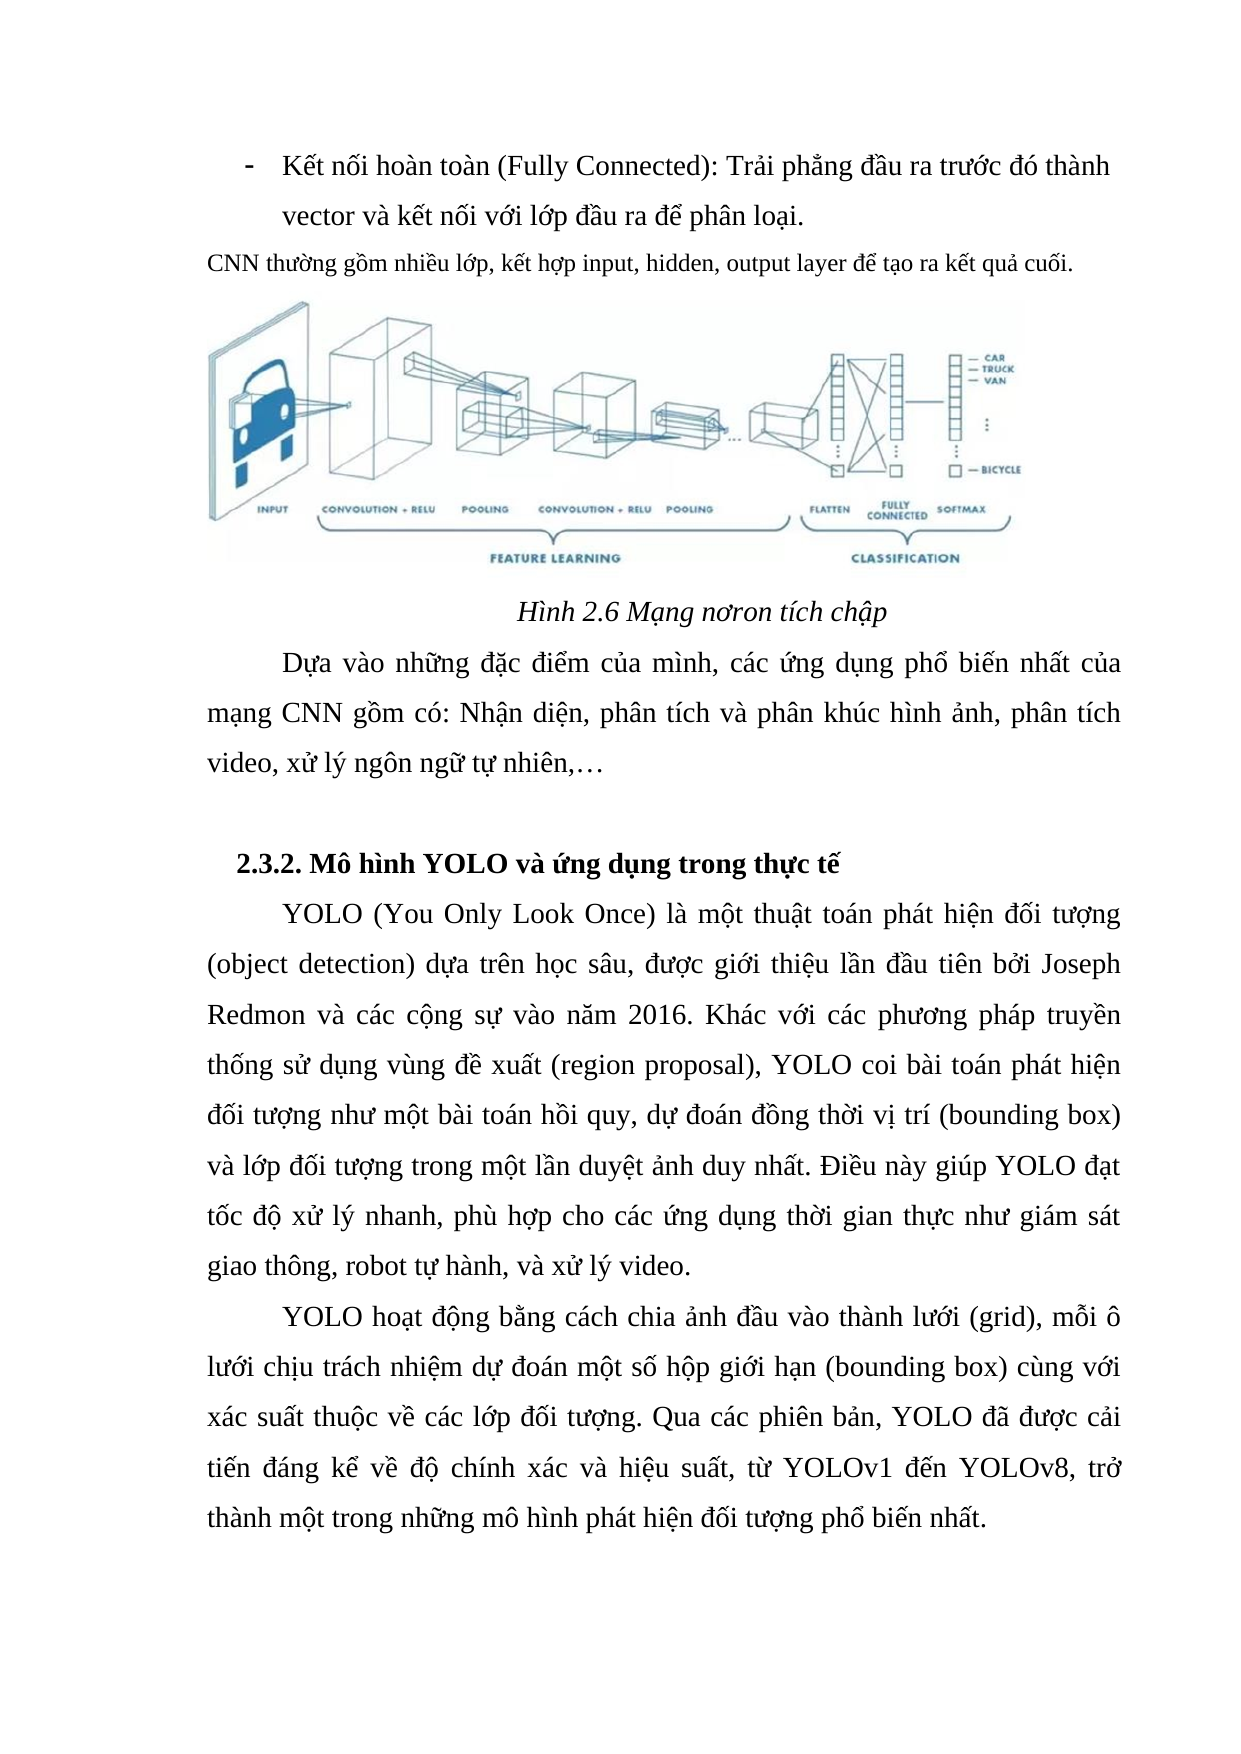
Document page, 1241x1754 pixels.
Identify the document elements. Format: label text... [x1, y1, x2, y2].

text YOLO hoạt động bằng cách chia ảnh đầu vào thành lưới (grid), mỗi ô lưới chịu trách nhiệm dự đoán một số hộp giới hạn (bounding box) cùng với xác suất thuộc về các lớp đối tượng. Qua các phiên bản, YOLO đã được cải tiến đáng kể về độ chính xác và hiệu suất, từ YOLOv1 đến YOLOv8, trở thành một trong những mô hình phát hiện đối tượng phổ biến nhất. [207, 1299, 1122, 1533]
text CNN thường gồm nhiều lớp, kết hợp input, hidden, output layer để tạo ra kết quả cuối. [207, 248, 1122, 277]
text YOLO (You Only Look Once) là một thuật toán phát hiện đối tượng (object detection) dựa trên học sâu, được giới thiệu lần đầu tiên bởi Joseph Redmon và các cộng sự vào năm 2016. Khác với các phương pháp truyền thống sử dụng vùng đề xuất (region proposal), YOLO coi bài toán phát hiện đối tượng như một bài toán hồi quy, dự đoán đồng thời vị trí (bounding box) và lớp đối tượng trong một lần duyệt ảnh duy nhất. Điều này giúp YOLO đạt tốc độ xử lý nhanh, phù hợp cho các ứng dụng thời gian thực như giám sát giao thông, robot tự hành, và xử lý video. [207, 896, 1122, 1282]
text Dựa vào những đặc điểm của mình, các ứng dụng phổ biến nhất của mạng CNN gồm có: Nhận diện, phân tích và phân khúc hình ảnh, phân tích video, xử lý ngôn ngữ tự nhiên,… [207, 645, 1122, 779]
text Hình 2.6 Mạng nơron tích chập [207, 594, 1122, 628]
picture [206, 291, 1027, 578]
list Kết nối hoàn toàn (Fully Connected): Trải phẳng đầu ra trước đó thành vector và kết nối với lớp đầu ra để phân loại. [244, 148, 1122, 232]
subtitle 2.3.2. Mô hình YOLO và ứng dụng trong thực tế [236, 796, 1122, 879]
